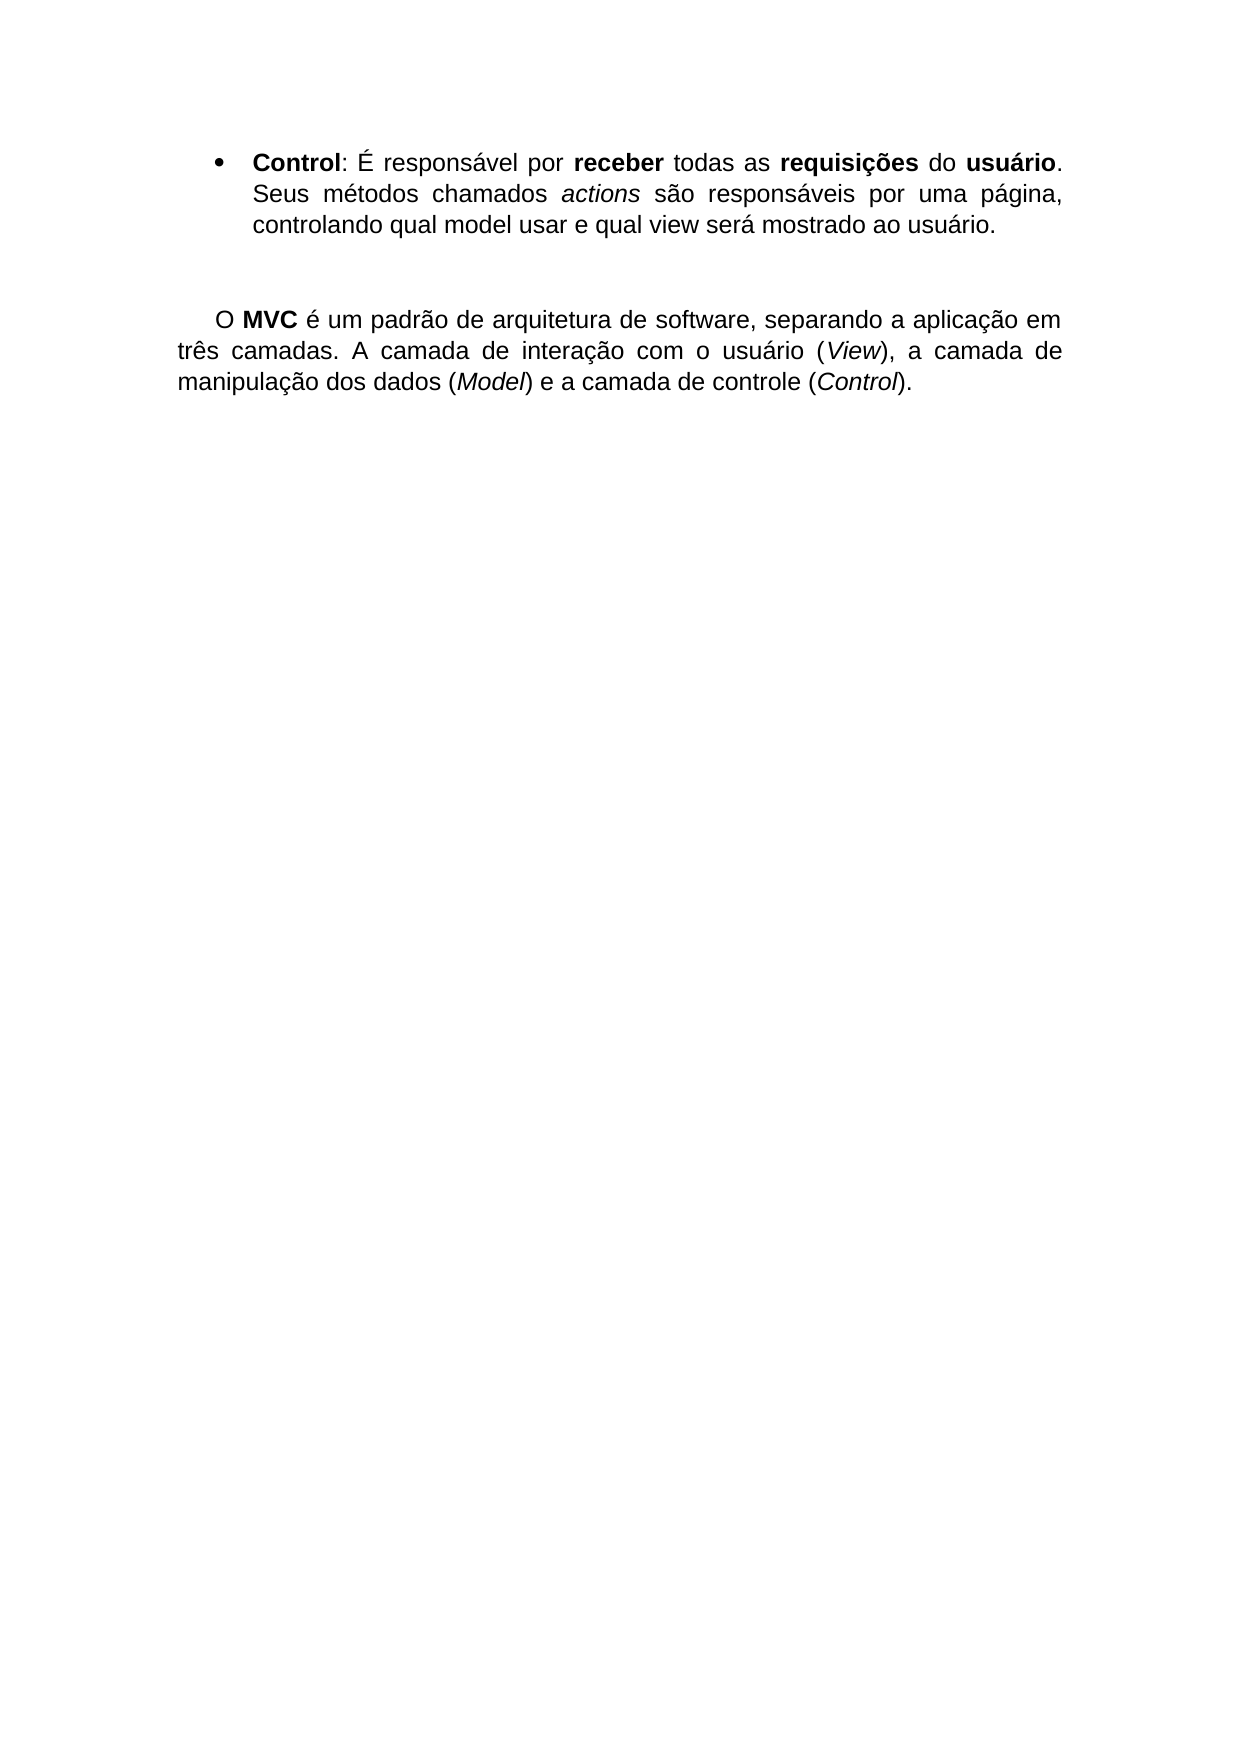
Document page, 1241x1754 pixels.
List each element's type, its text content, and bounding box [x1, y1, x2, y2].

text O MVC é um padrão de arquitetura de software, separando a aplicação em três camadas. A camada de interação com o usuário (View), a camada de manipulação dos dados (Model) e a camada de controle (Control). [177, 305, 1063, 396]
list Control: É responsável por receber todas as requisições do usuário. Seus métodos chamados actions são responsáveis por uma página, controlando qual model usar e qual view será mostrado ao usuário. [215, 148, 1063, 238]
